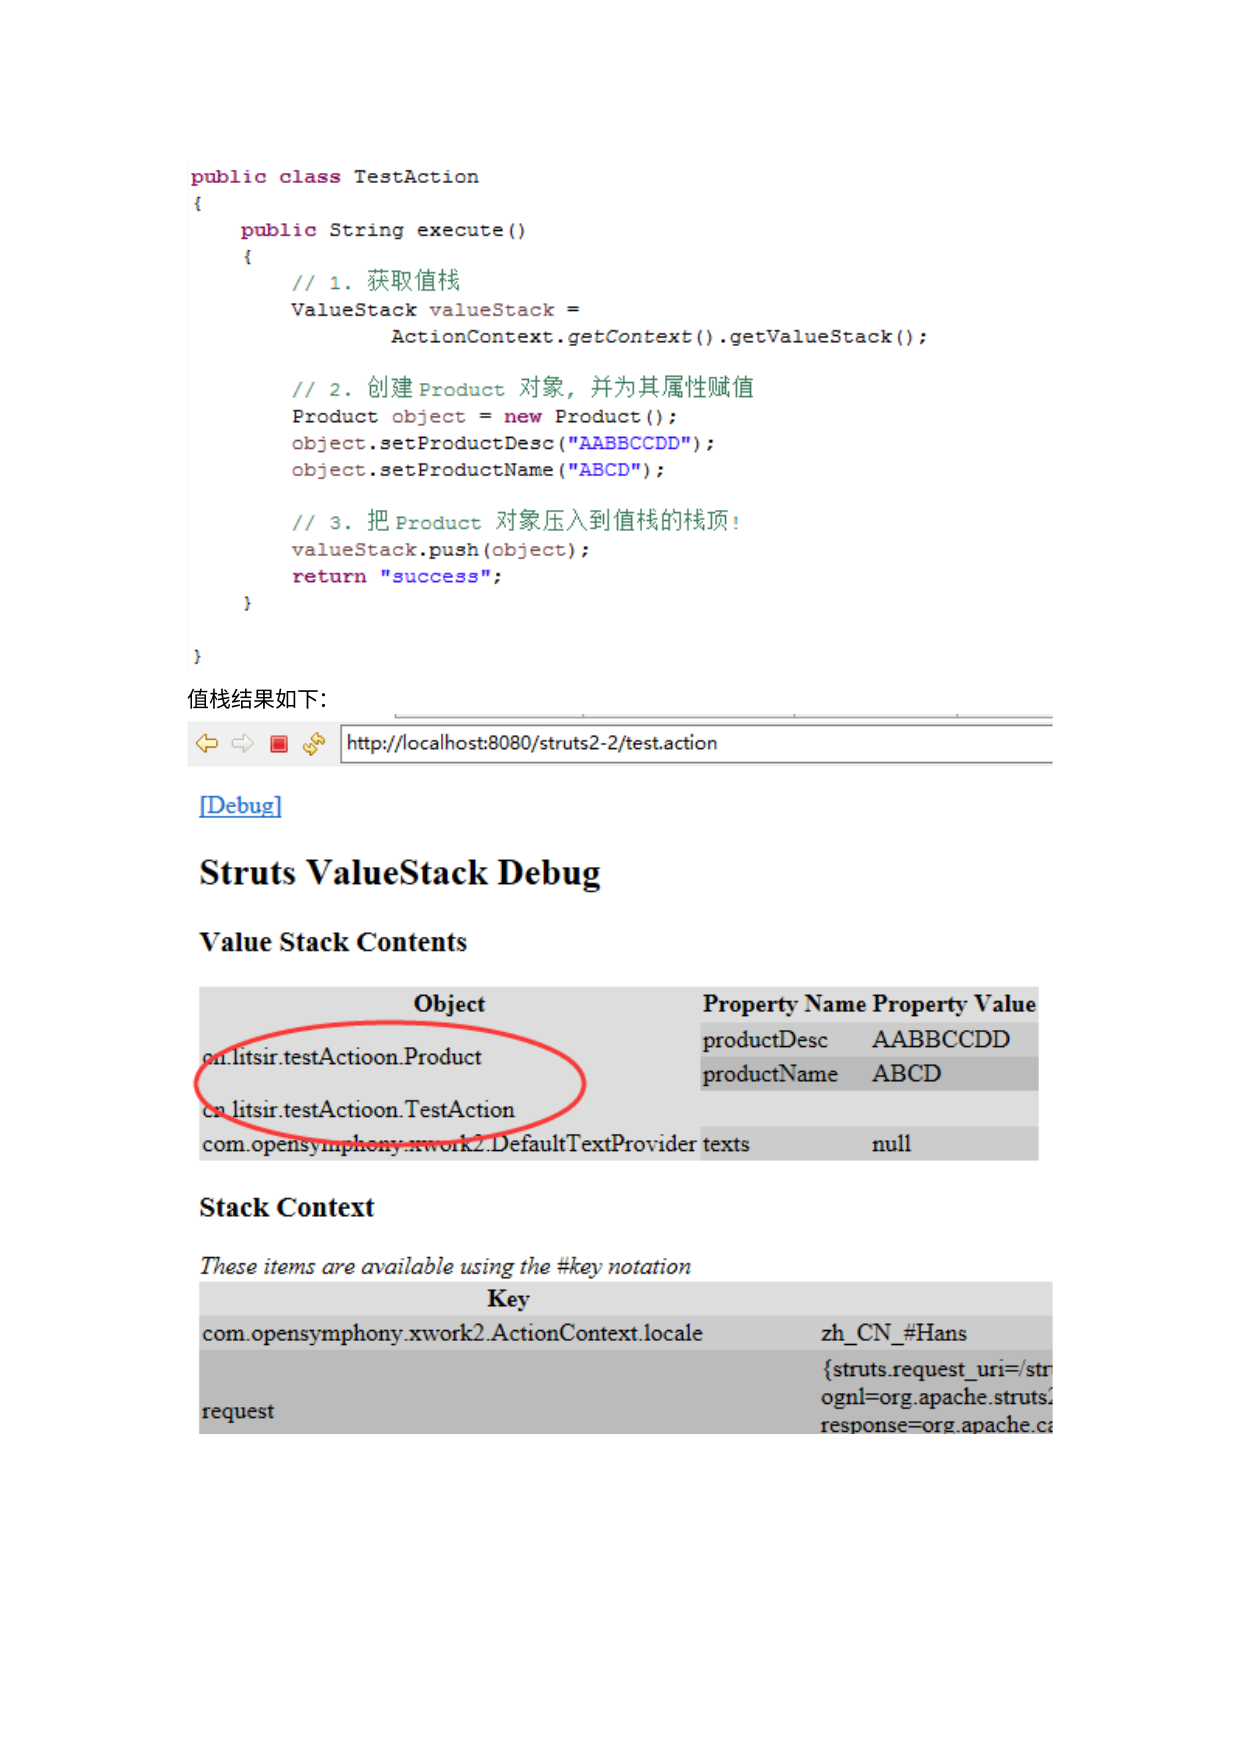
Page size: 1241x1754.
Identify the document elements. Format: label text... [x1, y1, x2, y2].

text 值栈结果如下： [187, 682, 1053, 714]
picture [187, 714, 1053, 1434]
picture [187, 162, 933, 672]
